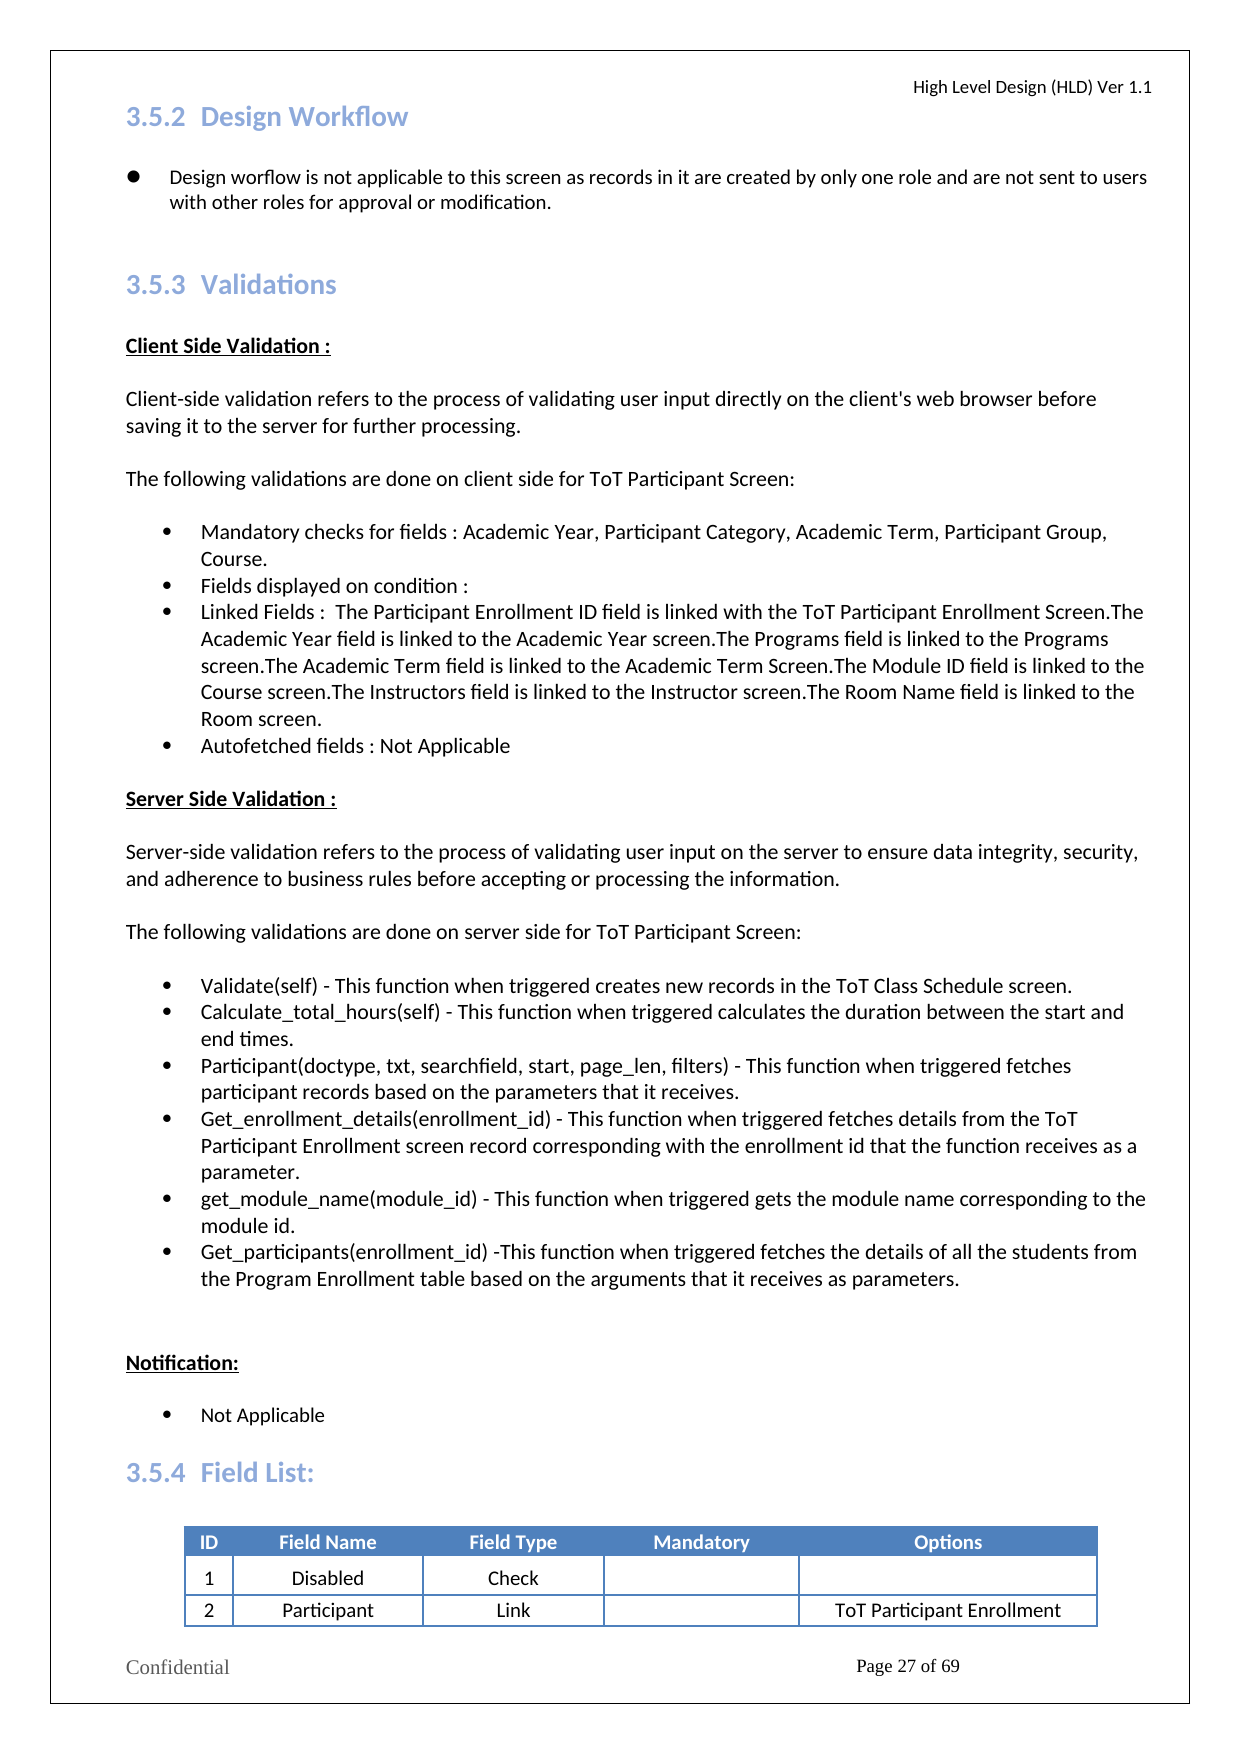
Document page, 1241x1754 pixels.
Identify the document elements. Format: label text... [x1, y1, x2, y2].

subtitle Validations [126, 266, 1156, 301]
table_cell [800, 1561, 1096, 1594]
table_cell Link [424, 1596, 603, 1624]
subtitle Design Workflow [126, 98, 1156, 133]
table_header Field Name [234, 1528, 422, 1556]
list Calculate_total_hours(self) - This function when triggered calculates the duration between the start and end times. [163, 998, 1156, 1052]
table_cell 1 [186, 1561, 232, 1594]
table_header Mandatory [605, 1528, 798, 1556]
text Server-side validation refers to the process of validating user input on the server to ensure data integrity, security, and adherence to business rules before accepting or processing the information. [126, 838, 1156, 892]
table_cell Check [424, 1561, 603, 1594]
list Get_enrollment_details(enrollment_id) - This function when triggered fetches details from the ToT Participant Enrollment screen record corresponding with the enrollment id that the function receives as a parameter. [163, 1105, 1156, 1185]
text Notification: [126, 1349, 1156, 1376]
list Linked Fields : The Participant Enrollment ID field is linked with the ToT Participant Enrollment Screen.The Academic Year field is linked to the Academic Year screen.The Programs field is linked to the Programs screen.The Academic Term field is linked to the Academic Term Screen.The Module ID field is linked to the Course screen.The Instructors field is linked to the Instructor screen.The Room Name field is linked to the Room screen. [163, 598, 1156, 732]
table_header Field Type [424, 1528, 603, 1556]
text Client-side validation refers to the process of validating user input directly on the client's web browser before saving it to the server for further processing. [126, 385, 1156, 438]
list Get_participants(enrollment_id) -This function when triggered fetches the details of all the students from the Program Enrollment table based on the arguments that it receives as parameters. [163, 1238, 1156, 1292]
list Not Applicable [163, 1402, 1156, 1428]
list Validate(self) - This function when triggered creates new records in the ToT Class Schedule screen. [163, 972, 1156, 998]
table_header Options [800, 1528, 1096, 1556]
list Participant(doctype, txt, searchfield, start, page_len, filters) - This function when triggered fetches participant records based on the parameters that it receives. [163, 1052, 1156, 1105]
text Client Side Validation : [126, 332, 1156, 358]
text The following validations are done on server side for ToT Participant Screen: [126, 918, 1156, 945]
list Fields displayed on condition : [163, 572, 1156, 598]
table_cell [605, 1561, 798, 1594]
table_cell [234, 1596, 422, 1624]
list get_module_name(module_id) - This function when triggered gets the module name corresponding to the module id. [163, 1185, 1156, 1238]
table_cell 2 [186, 1596, 232, 1624]
subtitle Field List: [126, 1454, 1156, 1490]
table_cell Disabled [234, 1561, 422, 1594]
list Design worflow is not applicable to this screen as records in it are created by only one role and are not sent to users with other roles for approval or modification. [126, 164, 1156, 215]
text The following validations are done on client side for ToT Participant Screen: [126, 465, 1156, 492]
table_cell [605, 1596, 798, 1624]
list Mandatory checks for fields : Academic Year, Participant Category, Academic Term, Participant Group, Course. [163, 518, 1156, 572]
list Autofetched fields : Not Applicable [163, 732, 1156, 758]
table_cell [800, 1596, 1096, 1624]
table_header ID [186, 1528, 232, 1556]
text Server Side Validation : [126, 785, 1156, 812]
